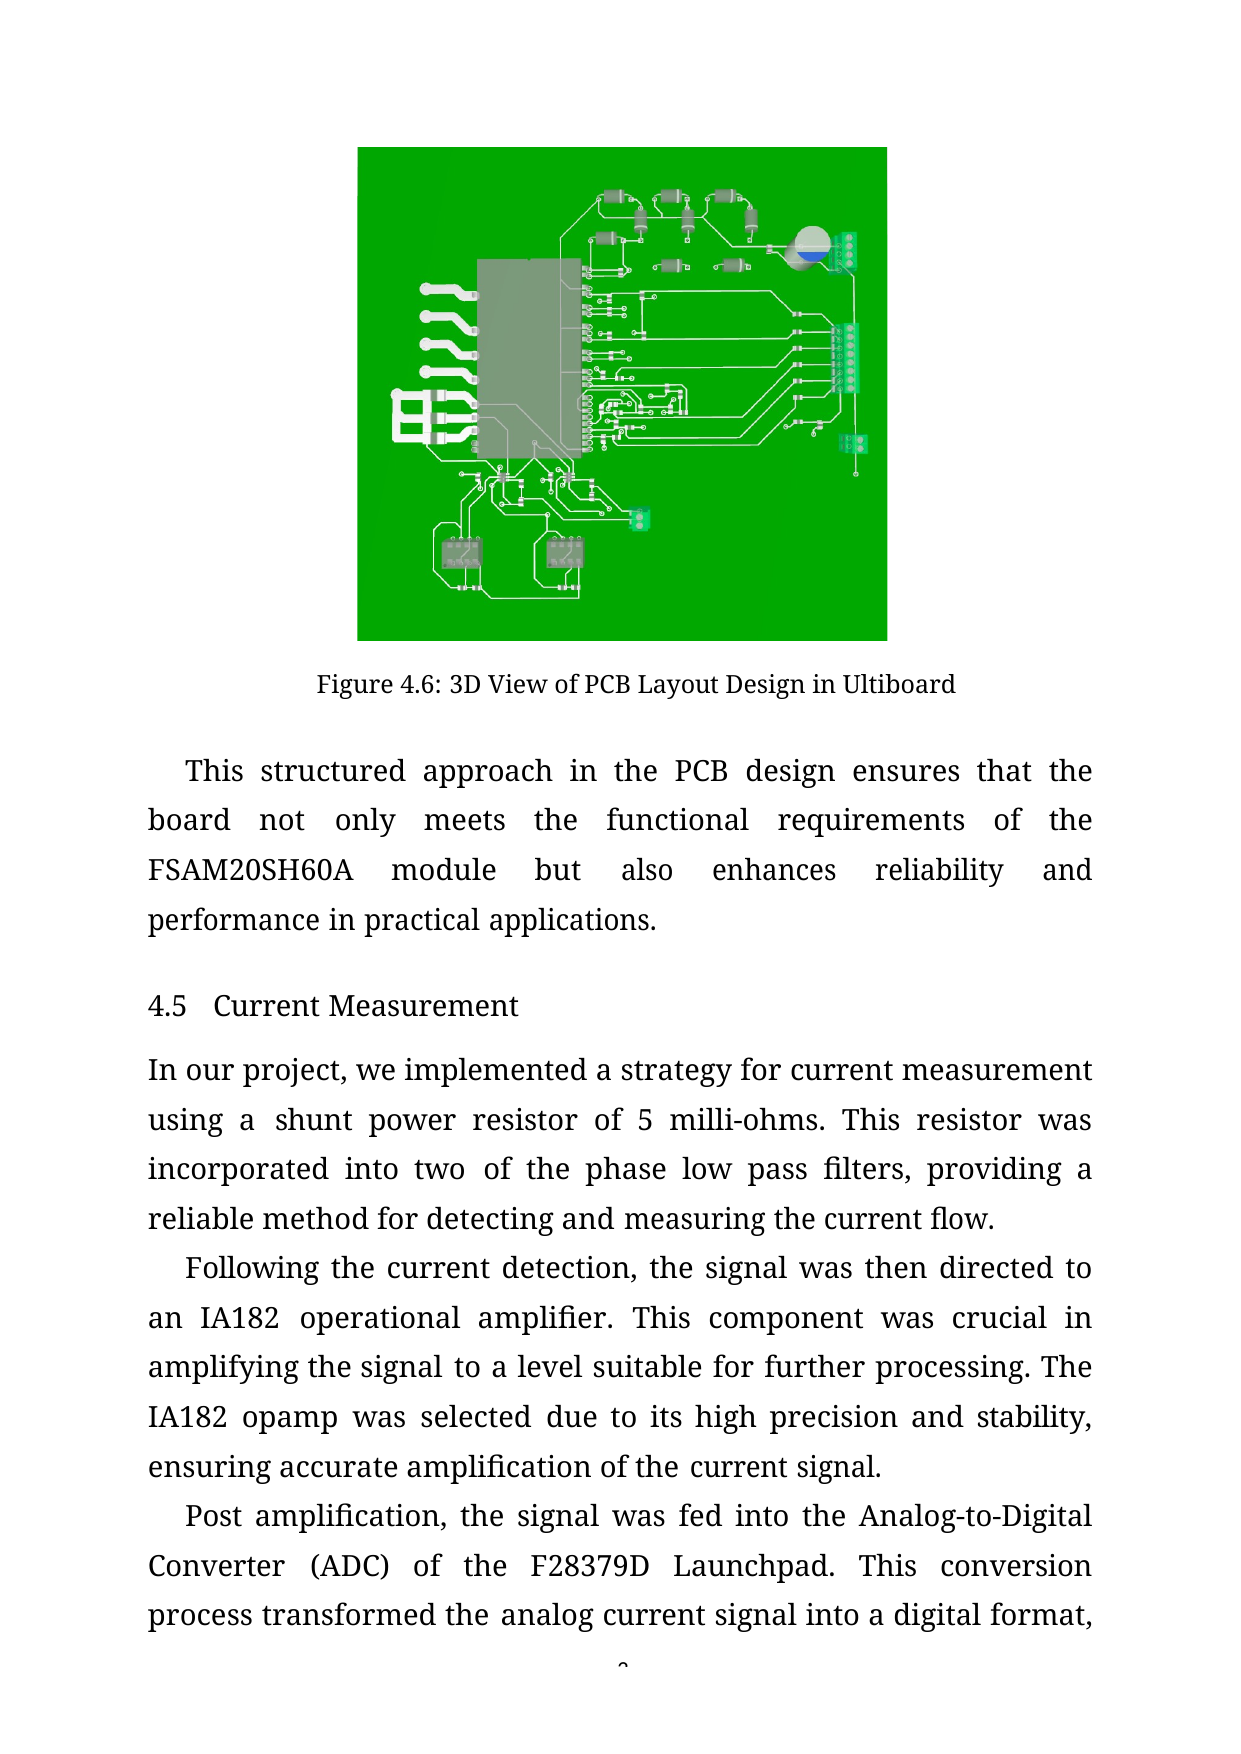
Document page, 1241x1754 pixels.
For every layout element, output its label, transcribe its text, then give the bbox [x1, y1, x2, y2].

text This structured approach in the PCB design ensures that the board not only meets the functional requirements of the FSAM20SH60A module but also enhances reliability and performance in practical applications. [148, 750, 1093, 938]
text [148, 1495, 1093, 1634]
text Figure 4.6: 3D View of PCB Layout Design in Ultiboard [316, 667, 1105, 701]
text 4.5 Current Measurement [148, 985, 1105, 1025]
picture [357, 147, 888, 641]
text In our project, we implemented a strategy for current measurement using a shunt power resistor of 5 milli-ohms. This resistor was incorporated into two of the phase low pass filters, providing a reliable method for detecting and measuring the current flow. [148, 1049, 1093, 1238]
text Following the current detection, the signal was then directed to an IA182 operational amplifier. This component was crucial in amplifying the signal to a level suitable for further processing. The IA182 opamp was selected due to its high precision and stability, ensuring accurate amplification of the current signal. [148, 1247, 1093, 1486]
